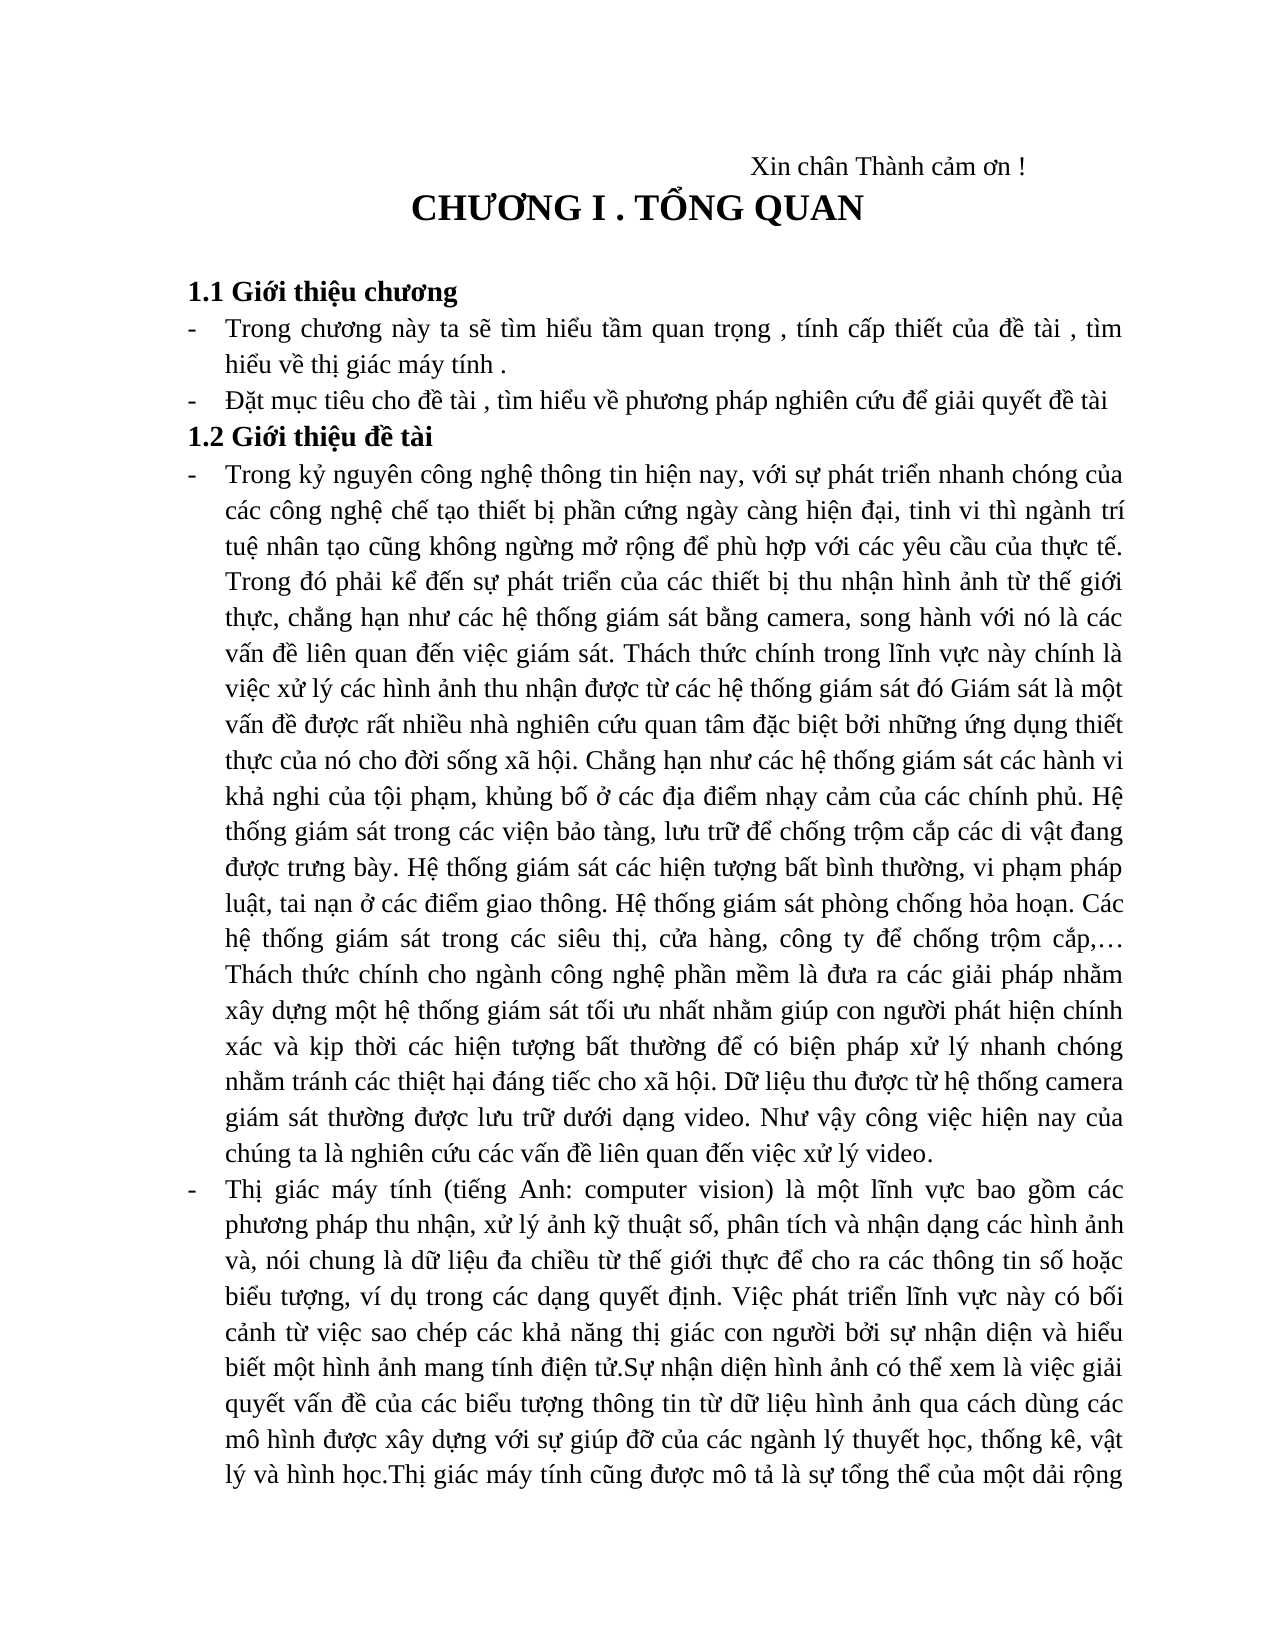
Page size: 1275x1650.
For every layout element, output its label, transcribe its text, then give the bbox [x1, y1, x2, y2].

list Giới thiệu đề tài [187, 419, 1125, 453]
list Trong chương này ta sẽ tìm hiểu tầm quan trọng , tính cấp thiết của đề tài , tìm hiểu về thị giác máy tính . [187, 312, 1125, 379]
list Xin chân Thành cảm ơn ! [675, 150, 1125, 181]
text CHƯƠNG I . TỔNG QUAN [150, 186, 1125, 229]
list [187, 1173, 1125, 1490]
list Giới thiệu chương [187, 274, 1125, 307]
list Đặt mục tiêu cho đề tài , tìm hiểu về phương pháp nghiên cứu để giải quyết đề tài [187, 384, 1125, 415]
list Trong kỷ nguyên công nghệ thông tin hiện nay, với sự phát triển nhanh chóng của các công nghệ chế tạo thiết bị phần cứng ngày càng hiện đại, tinh vi thì ngành trí tuệ nhân tạo cũng không ngừng mở rộng để phù hợp với các yêu cầu của thực tế. Trong đó phải kể đến sự phát triển của các thiết bị thu nhận hình ảnh từ thế giới thực, chẳng hạn như các hệ thống giám sát bằng camera, song hành với nó là các vấn đề liên quan đến việc giám sát. Thách thức chính trong lĩnh vực này chính là việc xử lý các hình ảnh thu nhận được từ các hệ thống giám sát đó Giám sát là một vấn đề được rất nhiều nhà nghiên cứu quan tâm đặc biệt bởi những ứng dụng thiết thực của nó cho đời sống xã hội. Chẳng hạn như các hệ thống giám sát các hành vi khả nghi của tội phạm, khủng bố ở các địa điểm nhạy cảm của các chính phủ. Hệ thống giám sát trong các viện bảo tàng, lưu trữ để chống trộm cắp các di vật đang được trưng bày. Hệ thống giám sát các hiện tượng bất bình thường, vi phạm pháp luật, tai nạn ở các điểm giao thông. Hệ thống giám sát phòng chống hỏa hoạn. Các hệ thống giám sát trong các siêu thị, cửa hàng, công ty để chống trộm cắp,… Thách thức chính cho ngành công nghệ phần mềm là đưa ra các giải pháp nhằm xây dựng một hệ thống giám sát tối ưu nhất nhằm giúp con người phát hiện chính xác và kịp thời các hiện tượng bất thường để có biện pháp xử lý nhanh chóng nhằm tránh các thiệt hại đáng tiếc cho xã hội. Dữ liệu thu được từ hệ thống camera giám sát thường được lưu trữ dưới dạng video. Như vậy công việc hiện nay của chúng ta là nghiên cứu các vấn đề liên quan đến việc xử lý video. [187, 458, 1125, 1168]
